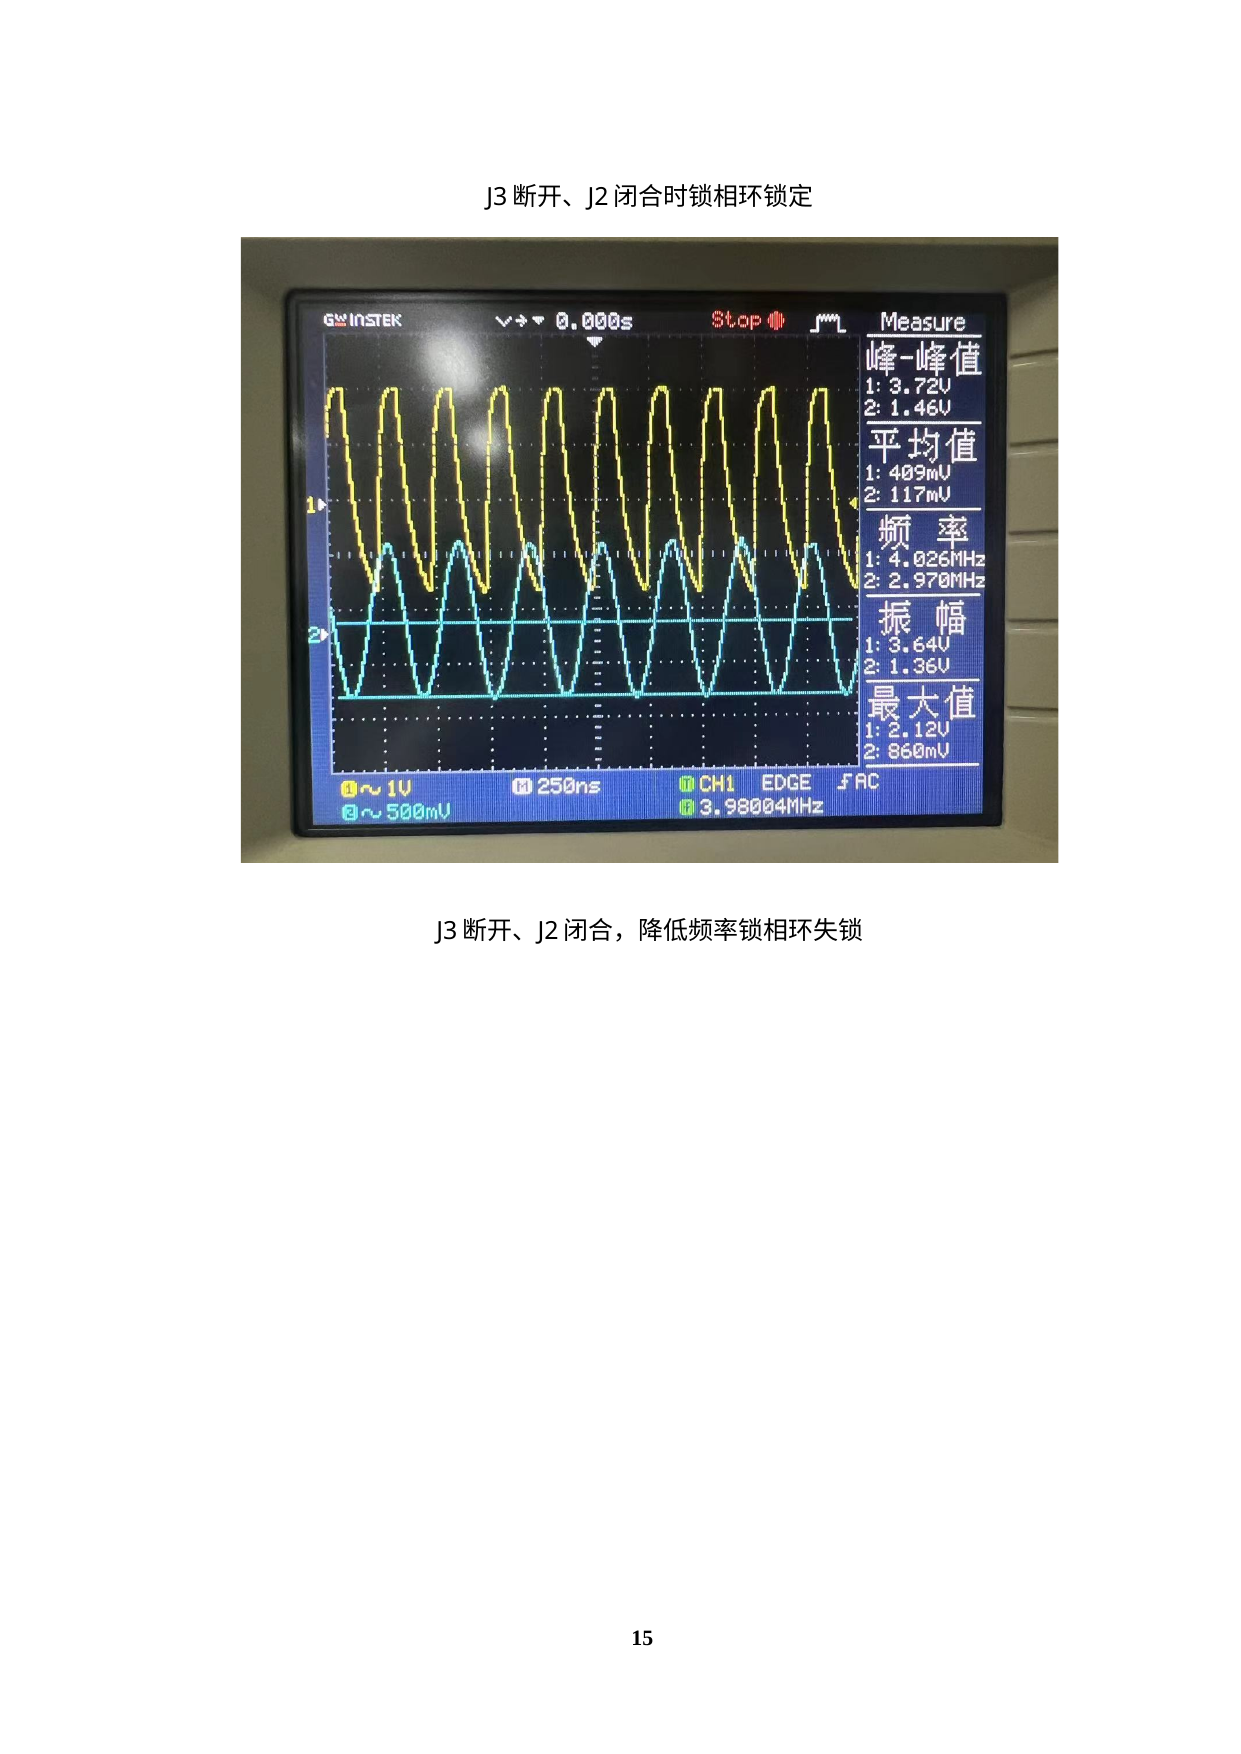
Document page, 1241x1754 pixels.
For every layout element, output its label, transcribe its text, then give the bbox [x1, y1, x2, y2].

picture [240, 237, 1059, 863]
text J3断开、J2闭合时锁相环锁定 [177, 162, 1122, 227]
text J3断开、J2闭合，降低频率锁相环失锁 [177, 896, 1122, 961]
